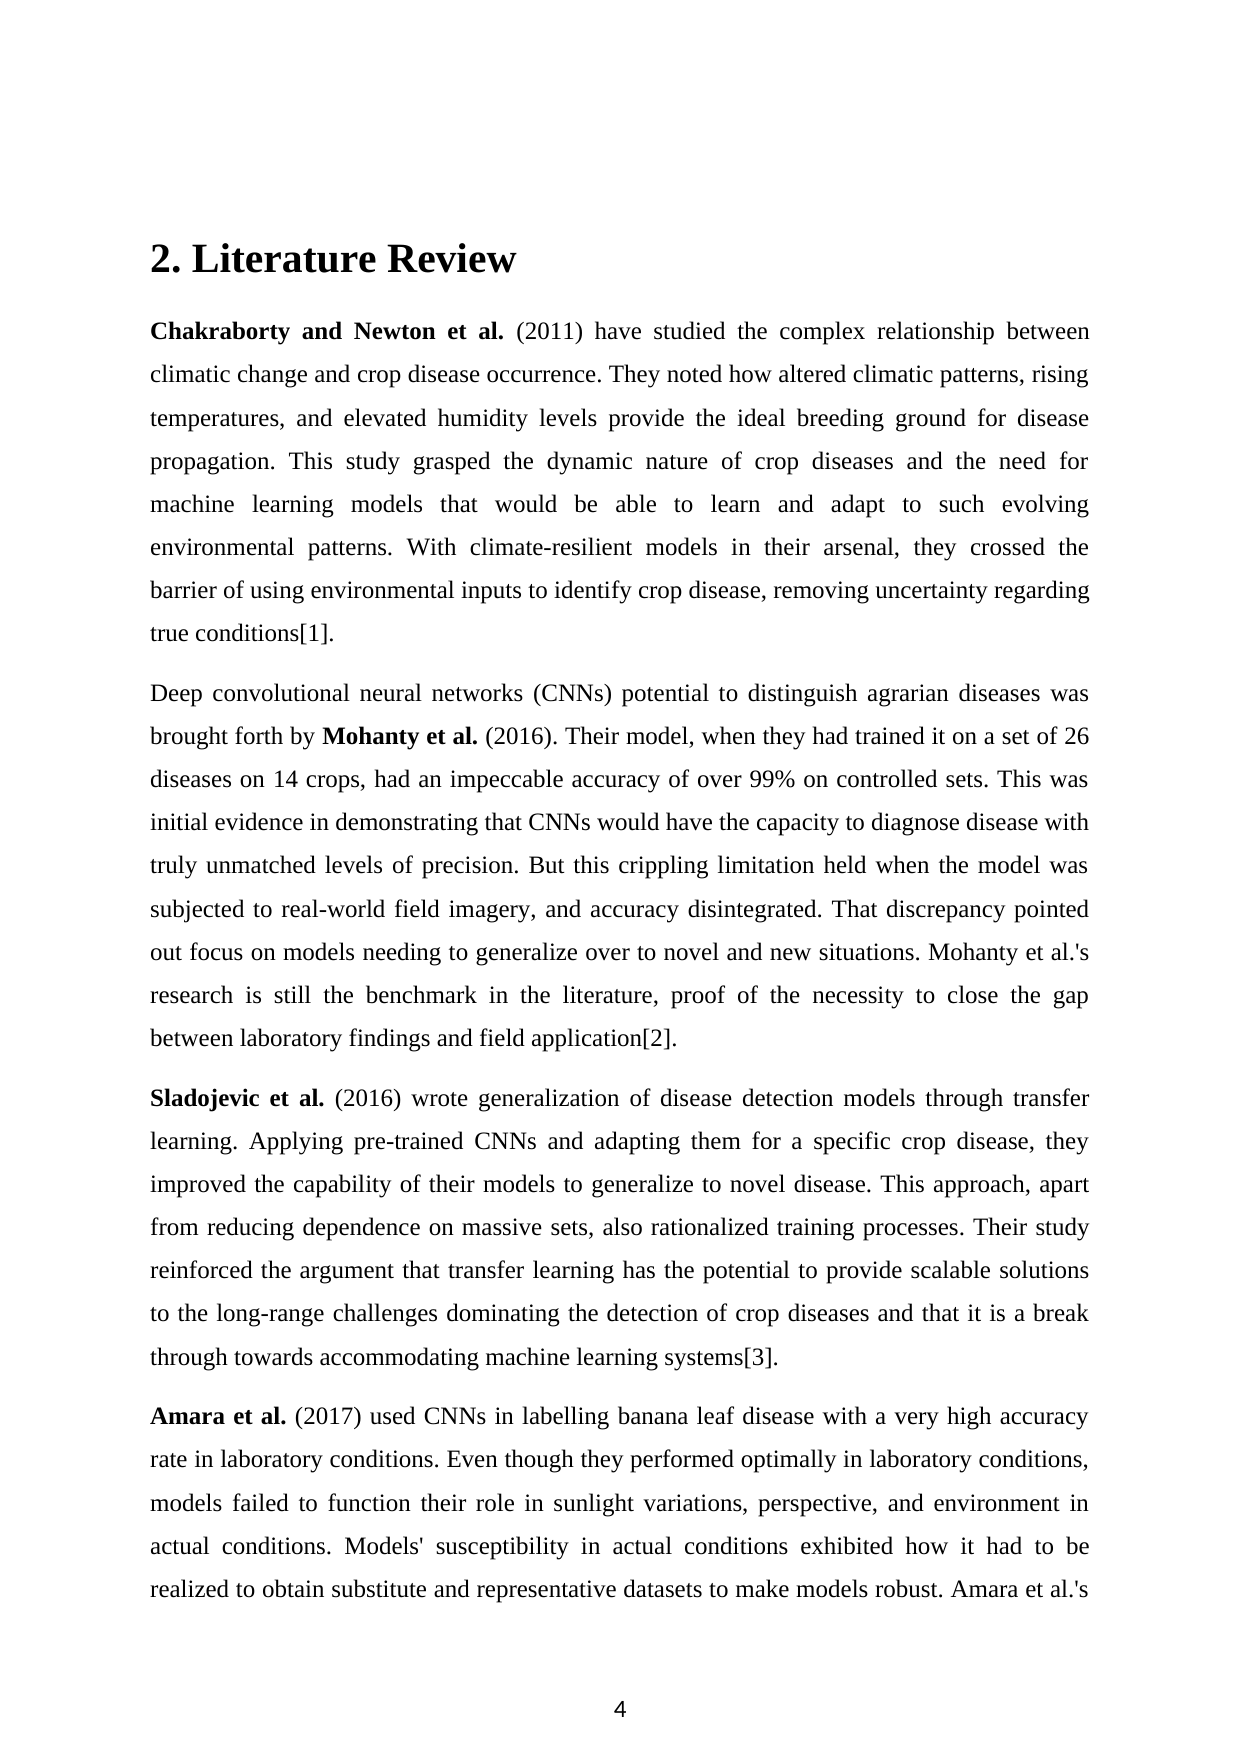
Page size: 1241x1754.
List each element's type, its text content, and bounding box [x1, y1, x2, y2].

text Chakraborty and Newton et al. (2011) have studied the complex relationship between climatic change and crop disease occurrence. They noted how altered climatic patterns, rising temperatures, and elevated humidity levels provide the ideal breeding ground for disease propagation. This study grasped the dynamic nature of crop diseases and the need for machine learning models that would be able to learn and adapt to such evolving environmental patterns. With climate-resilient models in their arsenal, they crossed the barrier of using environmental inputs to identify crop disease, removing uncertainty regarding true conditions[1]. [150, 316, 1090, 647]
text Sladojevic et al. (2016) wrote generalization of disease detection models through transfer learning. Applying pre-trained CNNs and adapting them for a specific crop disease, they improved the capability of their models to generalize to novel disease. This approach, apart from reducing dependence on massive sets, also rationalized training processes. Their study reinforced the argument that transfer learning has the potential to provide scalable solutions to the long-range challenges dominating the detection of crop diseases and that it is a break through towards accommodating machine learning systems[3]. [150, 1083, 1090, 1370]
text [150, 1401, 1090, 1603]
text Deep convolutional neural networks (CNNs) potential to distinguish agrarian diseases was brought forth by Mohanty et al. (2016). Their model, when they had trained it on a set of 26 diseases on 14 crops, had an impeccable accuracy of over 99% on controlled sets. This was initial evidence in demonstrating that CNNs would have the capacity to diagnose disease with truly unmatched levels of precision. But this crippling limitation held when the model was subjected to real-world field imagery, and accuracy disintegrated. That discrepancy pointed out focus on models needing to generalize over to novel and new situations. Mohanty et al.'s research is still the benchmark in the literature, proof of the necessity to close the gap between laboratory findings and field application[2]. [150, 678, 1090, 1052]
text 2. Literature Review [150, 233, 1090, 281]
